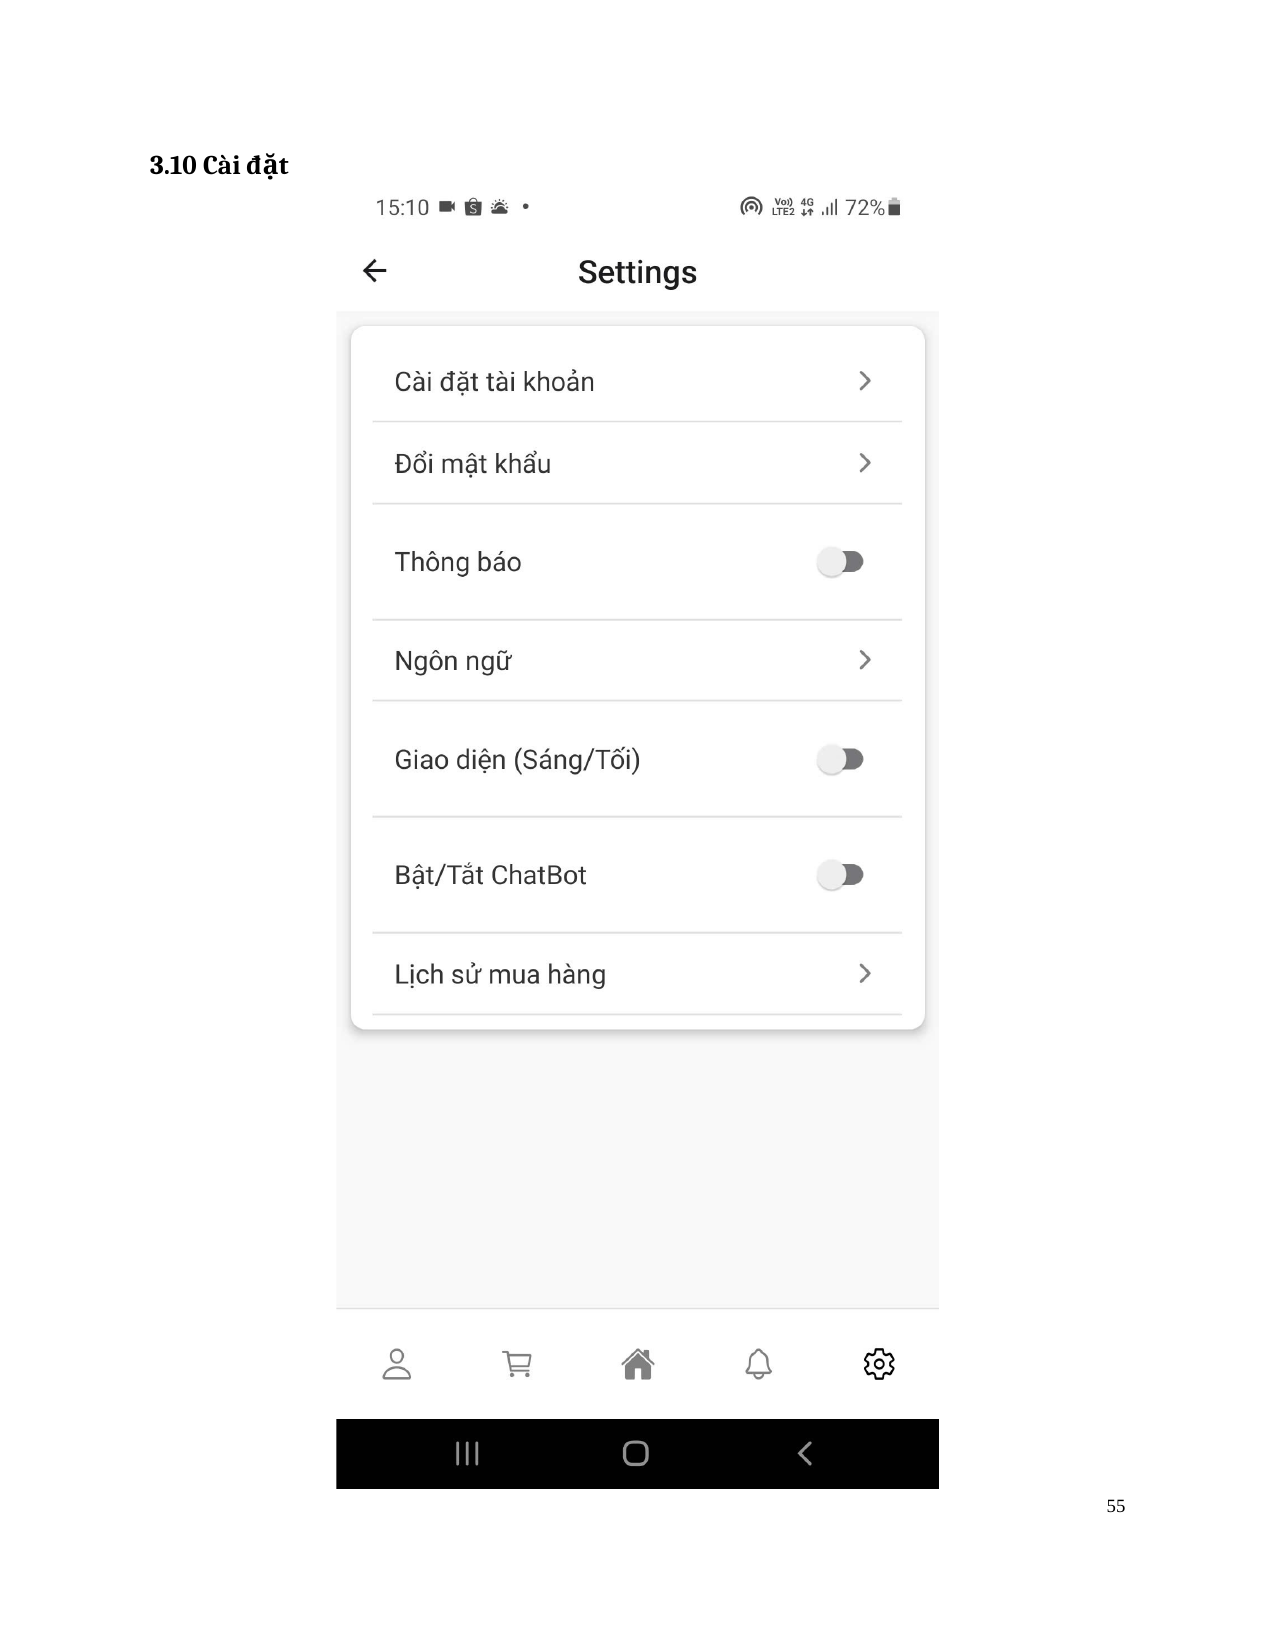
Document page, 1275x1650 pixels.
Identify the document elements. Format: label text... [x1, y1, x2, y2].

subtitle 3.10 Cài đặt [150, 150, 1125, 181]
picture [336, 183, 939, 1489]
